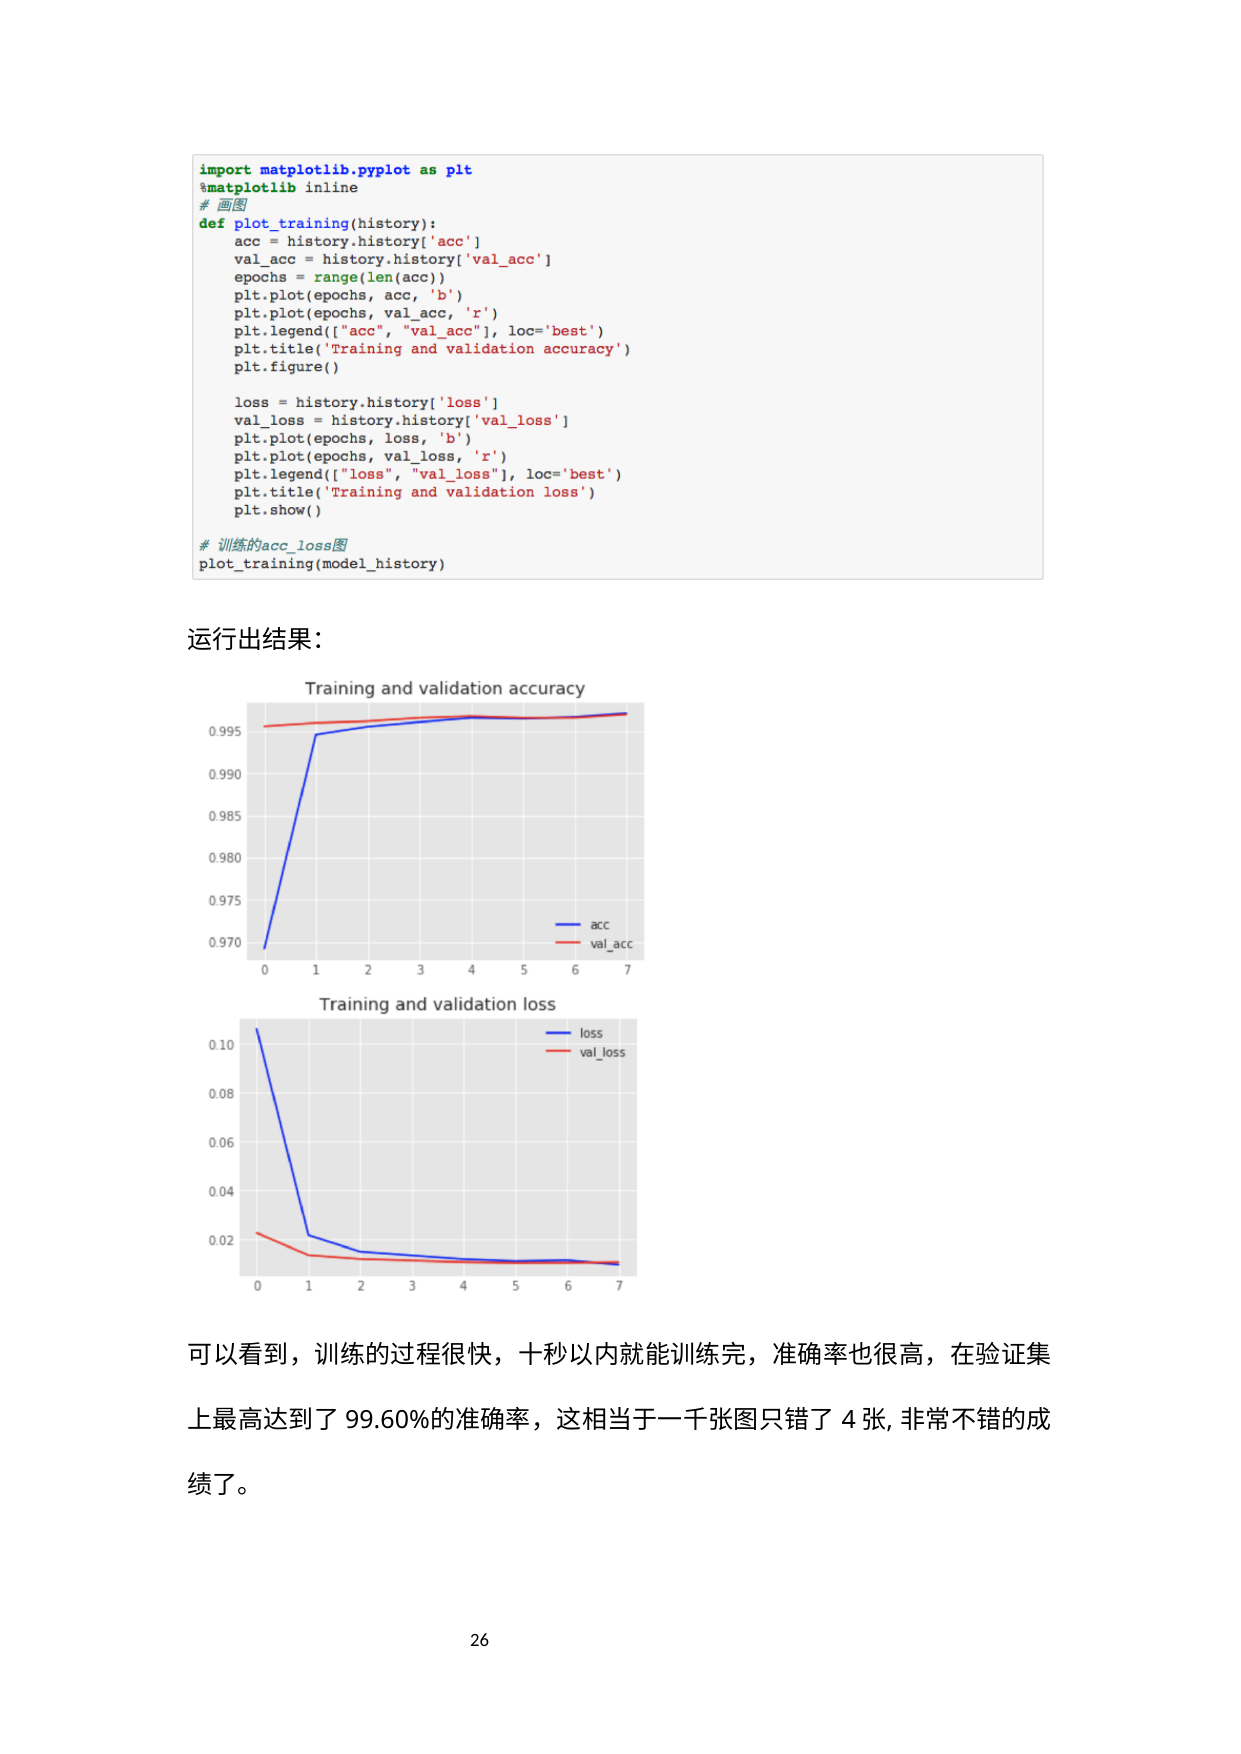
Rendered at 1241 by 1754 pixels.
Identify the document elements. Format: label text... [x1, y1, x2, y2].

picture [187, 670, 664, 1315]
list 可以看到，训练的过程很快，十秒以内就能训练完，准确率也很高，在验证集上最高达到了99.60%的准确率，这相当于一千张图只错了4张, 非常不错的成绩了。 [187, 1320, 1053, 1515]
picture [187, 150, 1052, 584]
list 运行出结果： [187, 605, 1053, 670]
